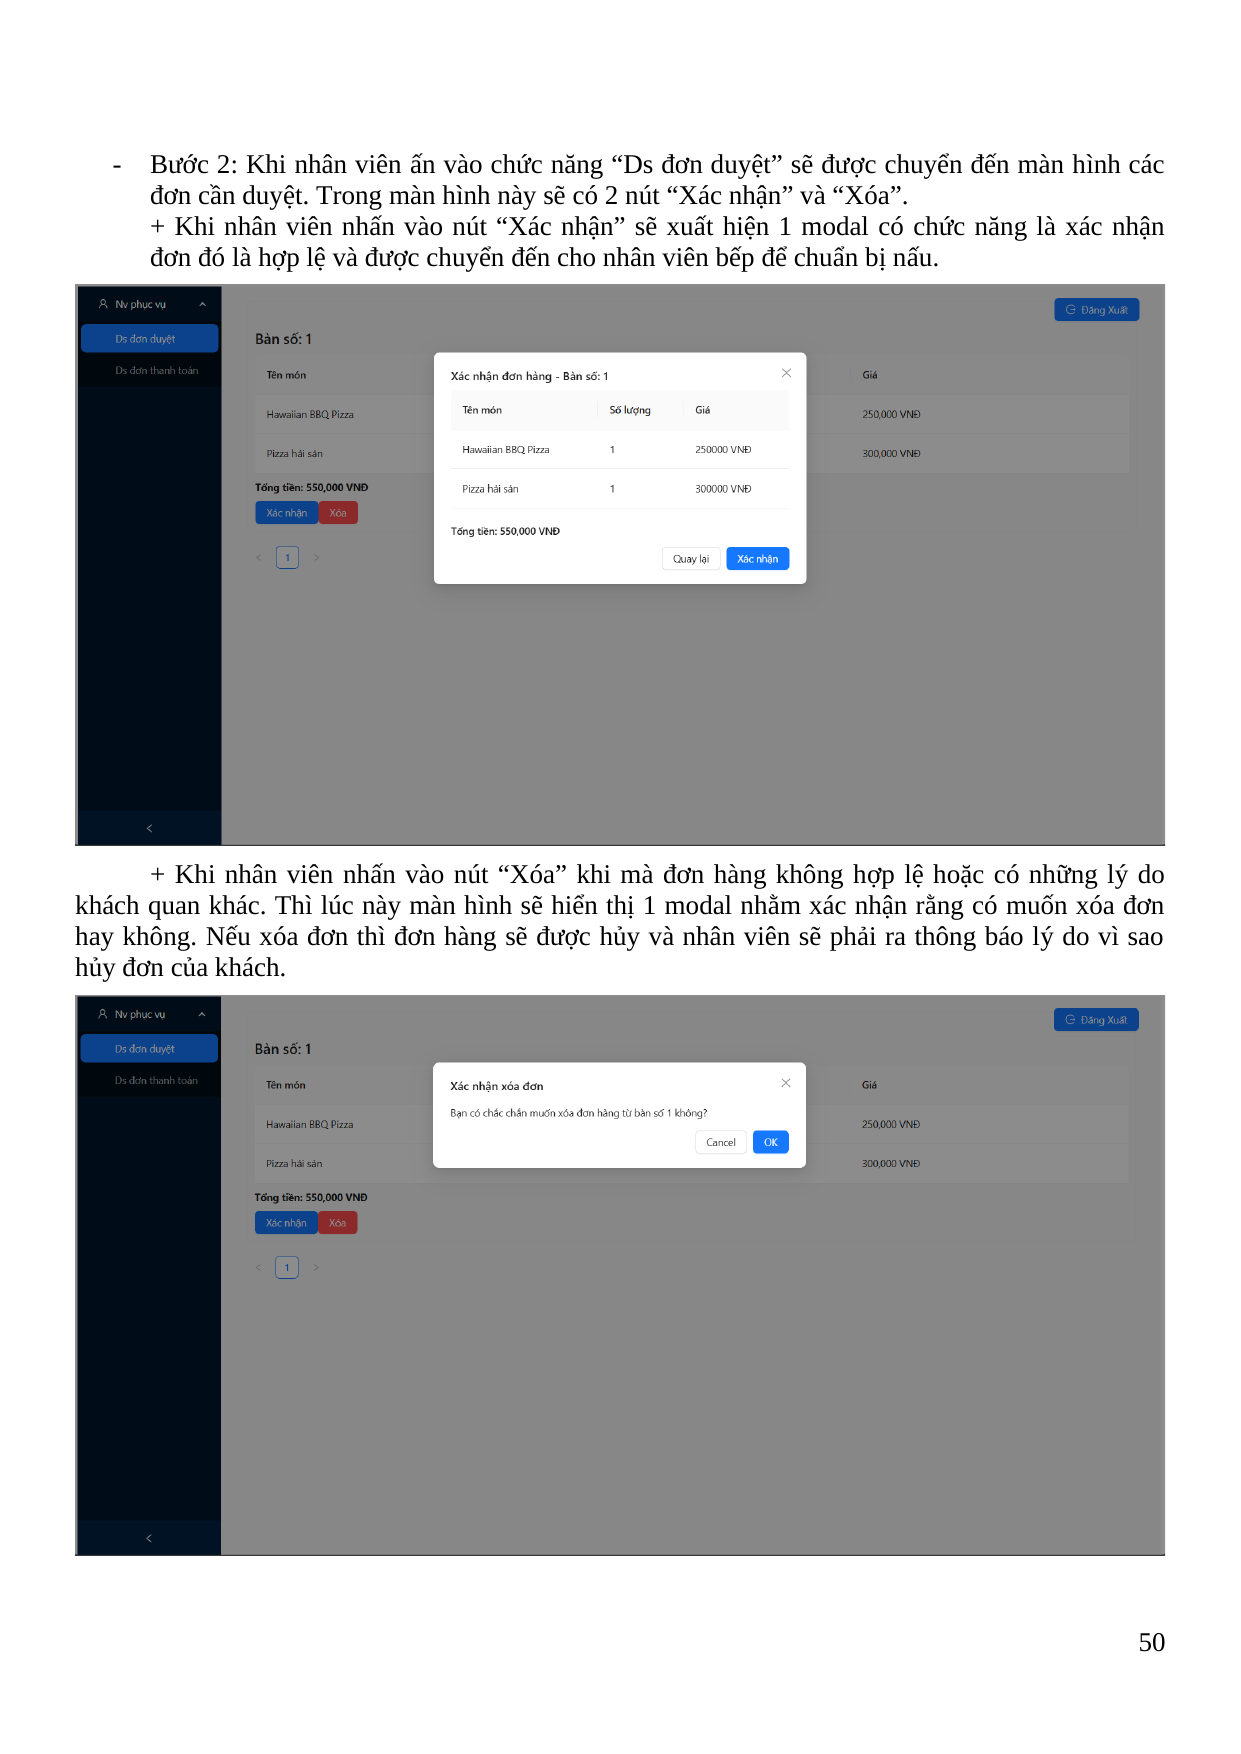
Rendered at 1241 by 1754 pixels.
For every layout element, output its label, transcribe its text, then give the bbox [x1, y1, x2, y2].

list Bước 2: Khi nhân viên ấn vào chức năng “Ds đơn duyệt” sẽ được chuyển đến màn hình các đơn cần duyệt. Trong màn hình này sẽ có 2 nút “Xác nhận” và “Xóa”. [112, 148, 1165, 210]
text + Khi nhân viên nhấn vào nút “Xóa” khi mà đơn hàng không hợp lệ hoặc có những lý do khách quan khác. Thì lúc này màn hình sẽ hiển thị 1 modal nhằm xác nhận rằng có muốn xóa đơn hay không. Nếu xóa đơn thì đơn hàng sẽ được hủy và nhân viên sẽ phải ra thông báo lý do vì sao hủy đơn của khách. [75, 858, 1165, 982]
list + Khi nhân viên nhấn vào nút “Xác nhận” sẽ xuất hiện 1 modal có chức năng là xác nhận đơn đó là hợp lệ và được chuyển đến cho nhân viên bếp để chuẩn bị nấu. [150, 210, 1165, 272]
picture [75, 995, 1166, 1556]
picture [75, 284, 1166, 846]
